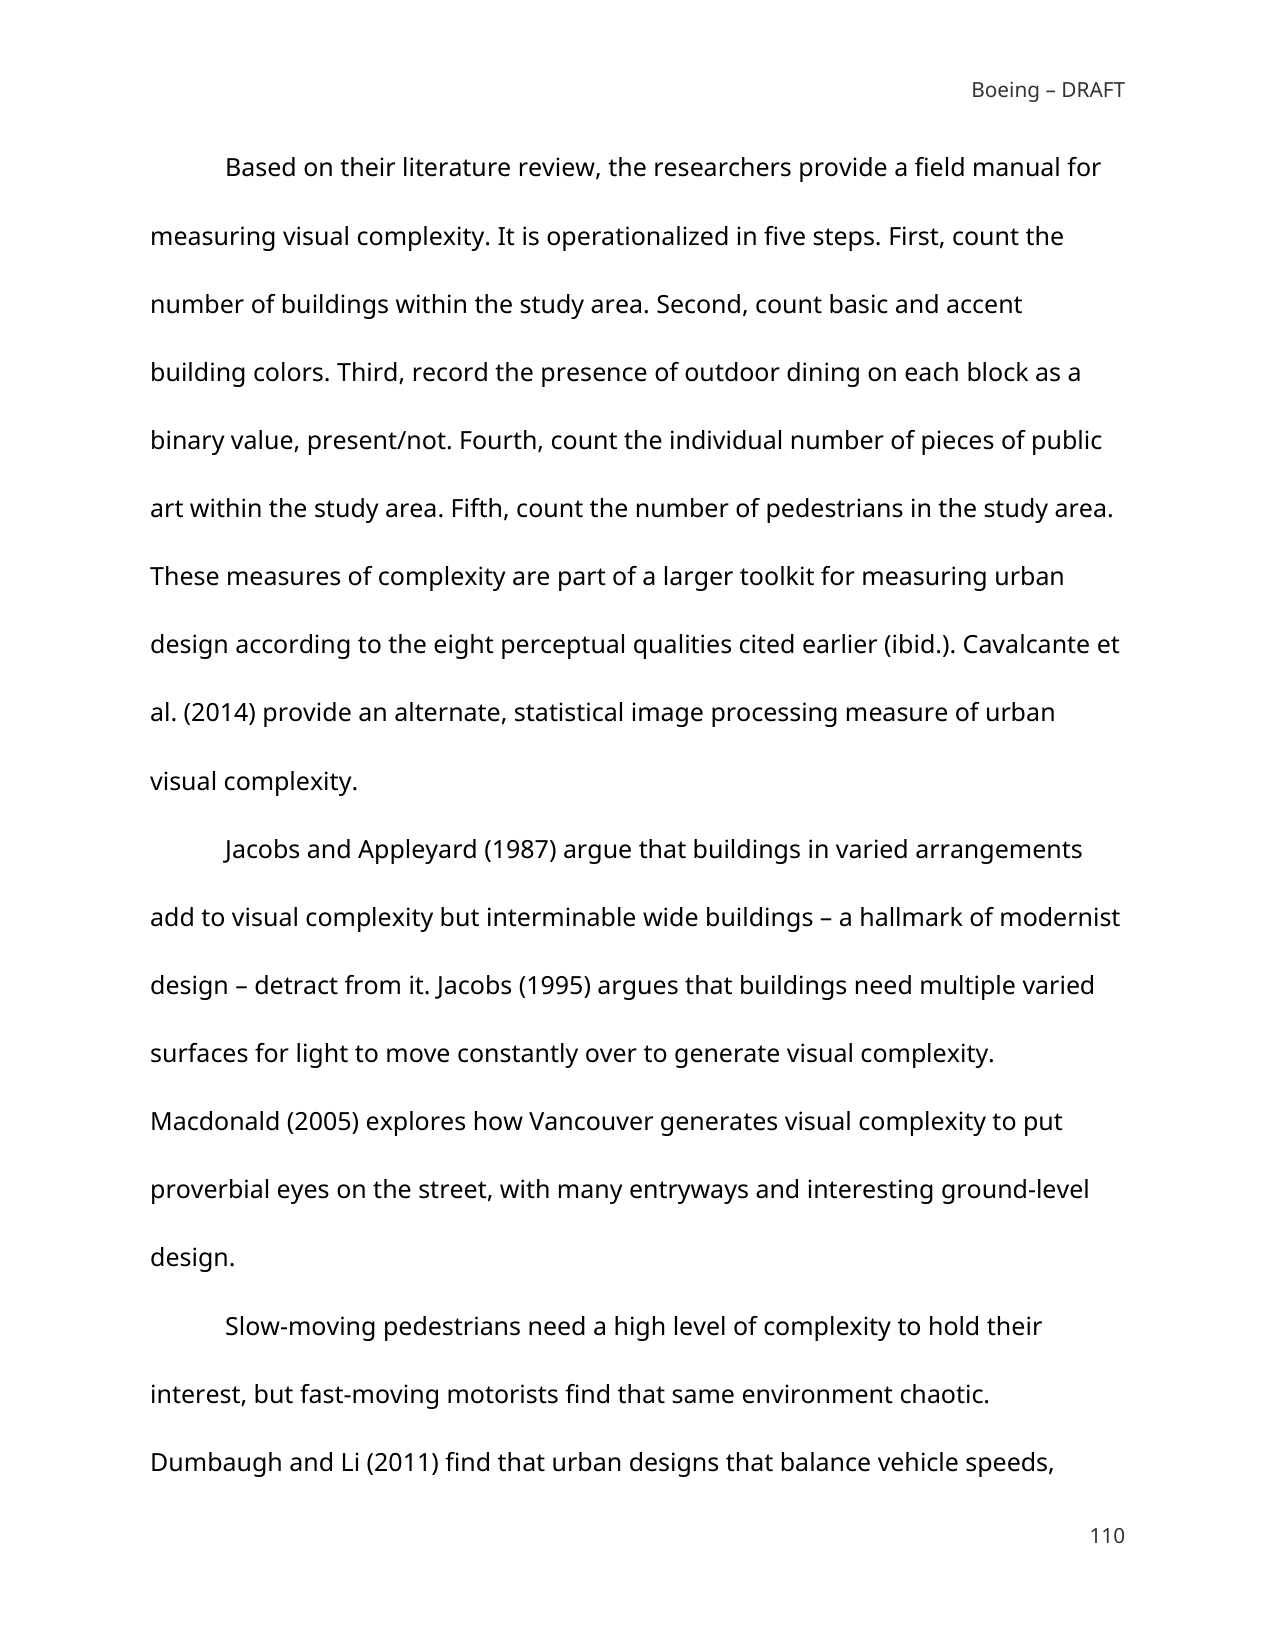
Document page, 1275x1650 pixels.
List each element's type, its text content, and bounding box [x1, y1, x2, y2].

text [150, 1308, 1125, 1478]
text Jacobs and Appleyard (1987) argue that buildings in varied arrangements add to visual complexity but interminable wide buildings – a hallmark of modernist design – detract from it. Jacobs (1995) argues that buildings need multiple varied surfaces for light to move constantly over to generate visual complexity. Macdonald (2005) explores how Vancouver generates visual complexity to put proverbial eyes on the street, with many entryways and interesting ground-level design. [150, 831, 1125, 1274]
text Based on their literature review, the researchers provide a field manual for measuring visual complexity. It is operationalized in five steps. First, count the number of buildings within the study area. Second, count basic and accent building colors. Third, record the presence of outdoor dining on each block as a binary value, present/not. Fourth, count the individual number of pieces of public art within the study area. Fifth, count the number of pedestrians in the study area. These measures of complexity are part of a larger toolkit for measuring urban design according to the eight perceptual qualities cited earlier (ibid.). Cavalcante et al. (2014) provide an alternate, statistical image processing measure of urban visual complexity. [150, 150, 1125, 797]
